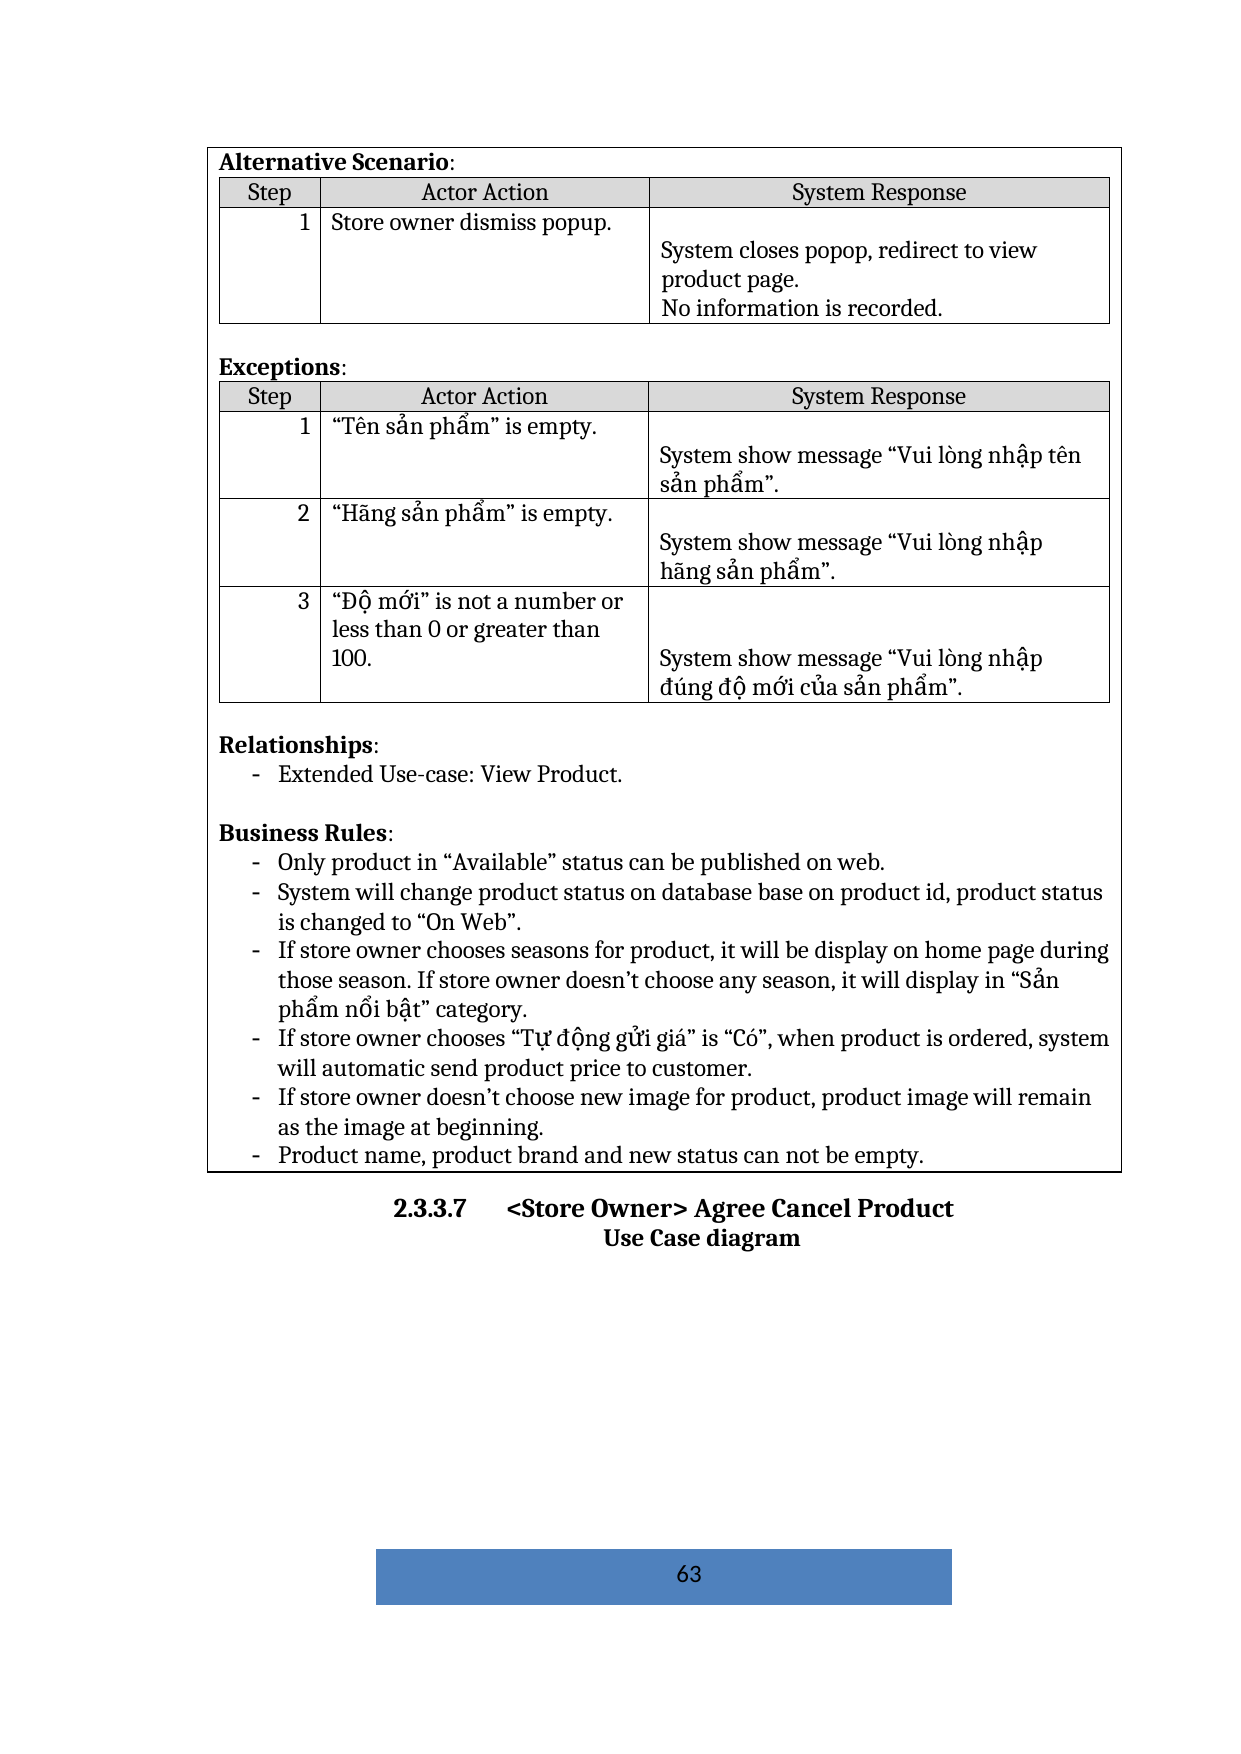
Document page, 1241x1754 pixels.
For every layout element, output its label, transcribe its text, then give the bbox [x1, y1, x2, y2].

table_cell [208, 148, 1121, 1171]
subtitle <Store Owner> Agree Cancel Product [393, 1193, 1122, 1224]
list Use Case diagram [282, 1224, 1122, 1253]
